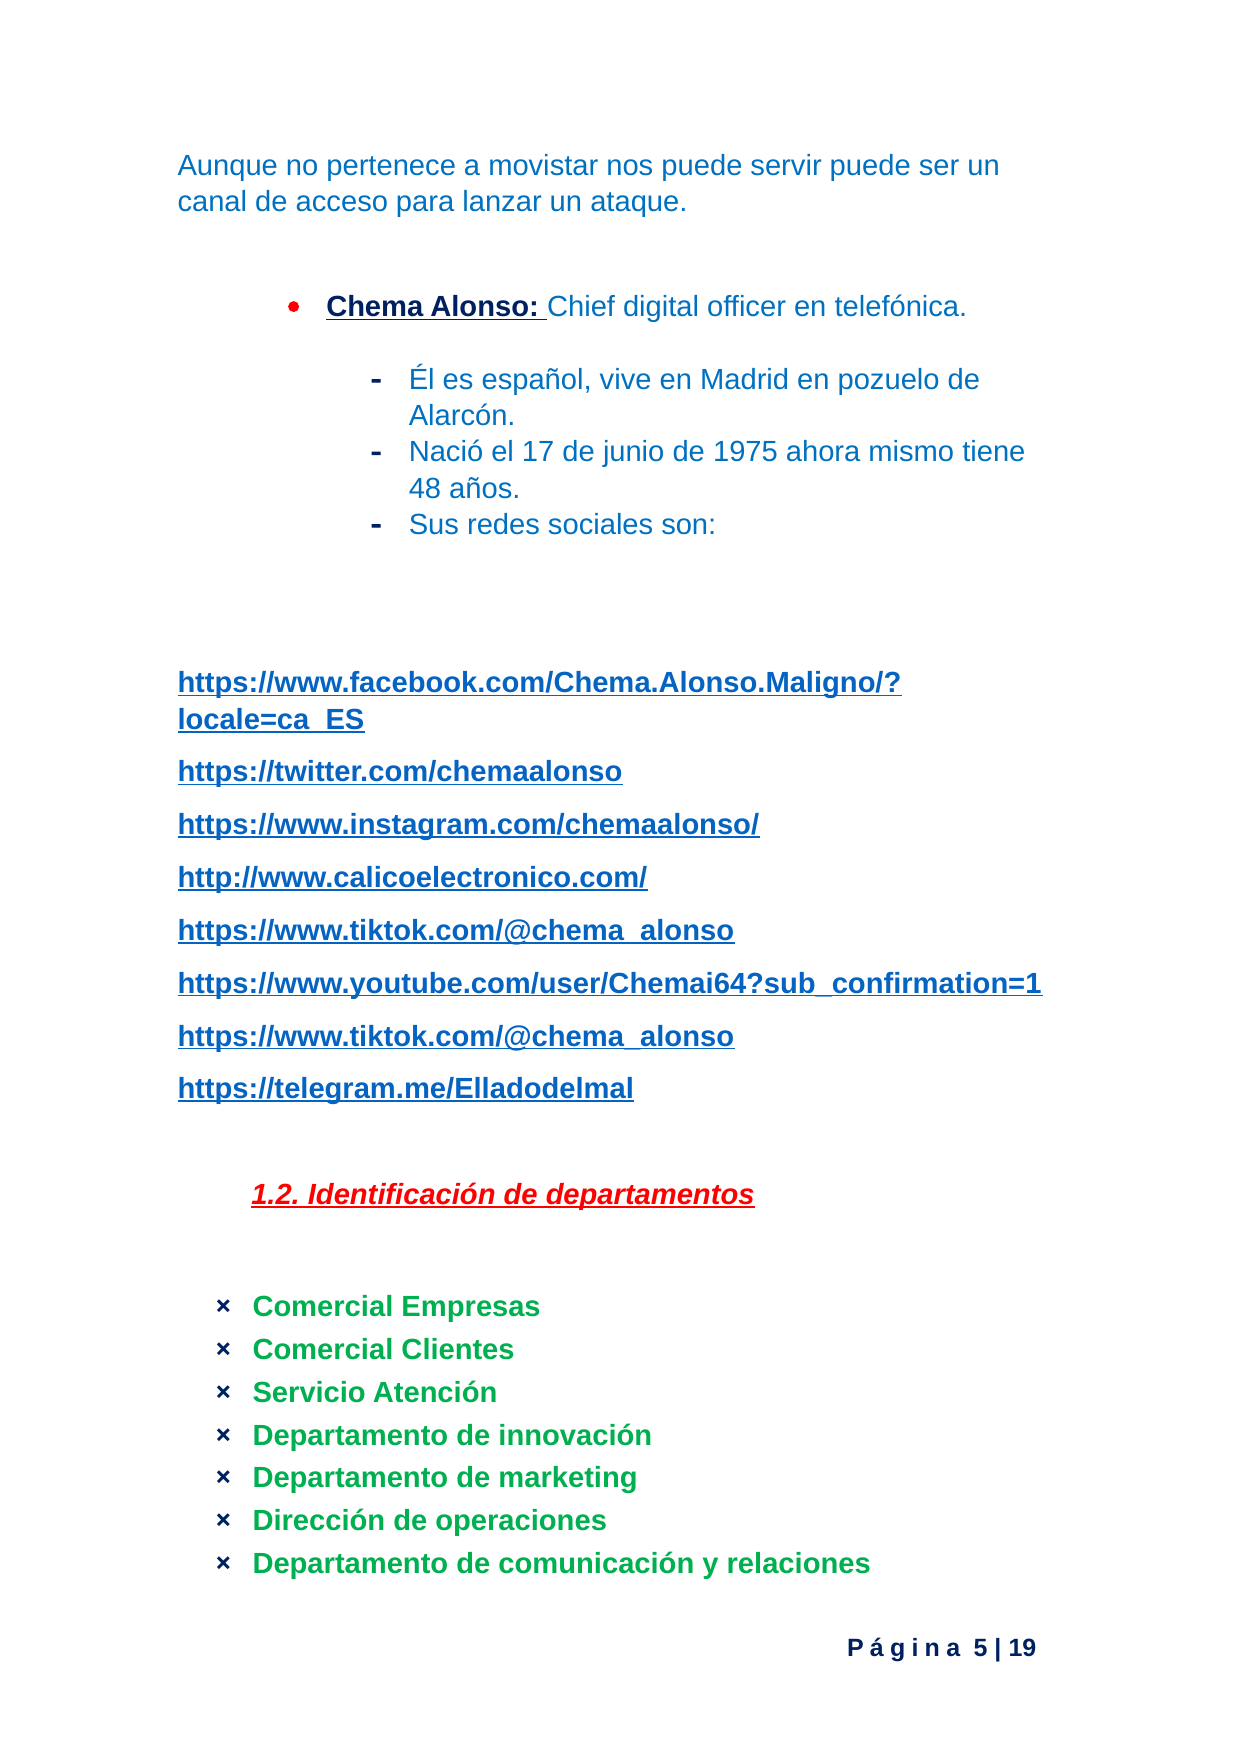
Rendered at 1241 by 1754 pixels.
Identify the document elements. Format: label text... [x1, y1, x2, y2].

list Dirección de operaciones [215, 1499, 1063, 1539]
list Él es español, vive en Madrid en pozuelo de Alarcón. [371, 362, 1063, 432]
list Servicio Atención [215, 1371, 1063, 1411]
list Nació el 17 de junio de 1975 ahora mismo tiene 48 años. [371, 434, 1063, 504]
list Departamento de innovación [215, 1414, 1063, 1453]
text https://telegram.me/Elladodelmal [177, 1071, 1063, 1105]
list Comercial Empresas [215, 1285, 1063, 1325]
text https://www.youtube.com/user/Chemai64?sub_confirmation=1 [177, 966, 1063, 999]
text https://www.facebook.com/Chema.Alonso.Maligno/?locale=ca_ES [177, 666, 1063, 735]
text https://twitter.com/chemaalonso [177, 754, 1063, 788]
list Chema Alonso: Chief digital officer en telefónica. [288, 289, 1063, 323]
list Comercial Clientes [215, 1328, 1063, 1368]
text http://www.calicoelectronico.com/ [177, 860, 1063, 894]
text https://www.instagram.com/chemaalonso/ [177, 807, 1063, 841]
list Departamento de comunicación y relaciones [215, 1542, 1063, 1582]
text https://www.tiktok.com/@chema_alonso [177, 1018, 1063, 1052]
list Departamento de marketing [215, 1457, 1063, 1496]
text https://www.tiktok.com/@chema_alonso [177, 913, 1063, 946]
list Sus redes sociales son: [371, 507, 1063, 541]
list 1.2. Identificación de departamentos [251, 1177, 1063, 1211]
text Aunque no pertenece a movistar nos puede servir puede ser un canal de acceso para lanzar un ataque. [177, 148, 1063, 217]
